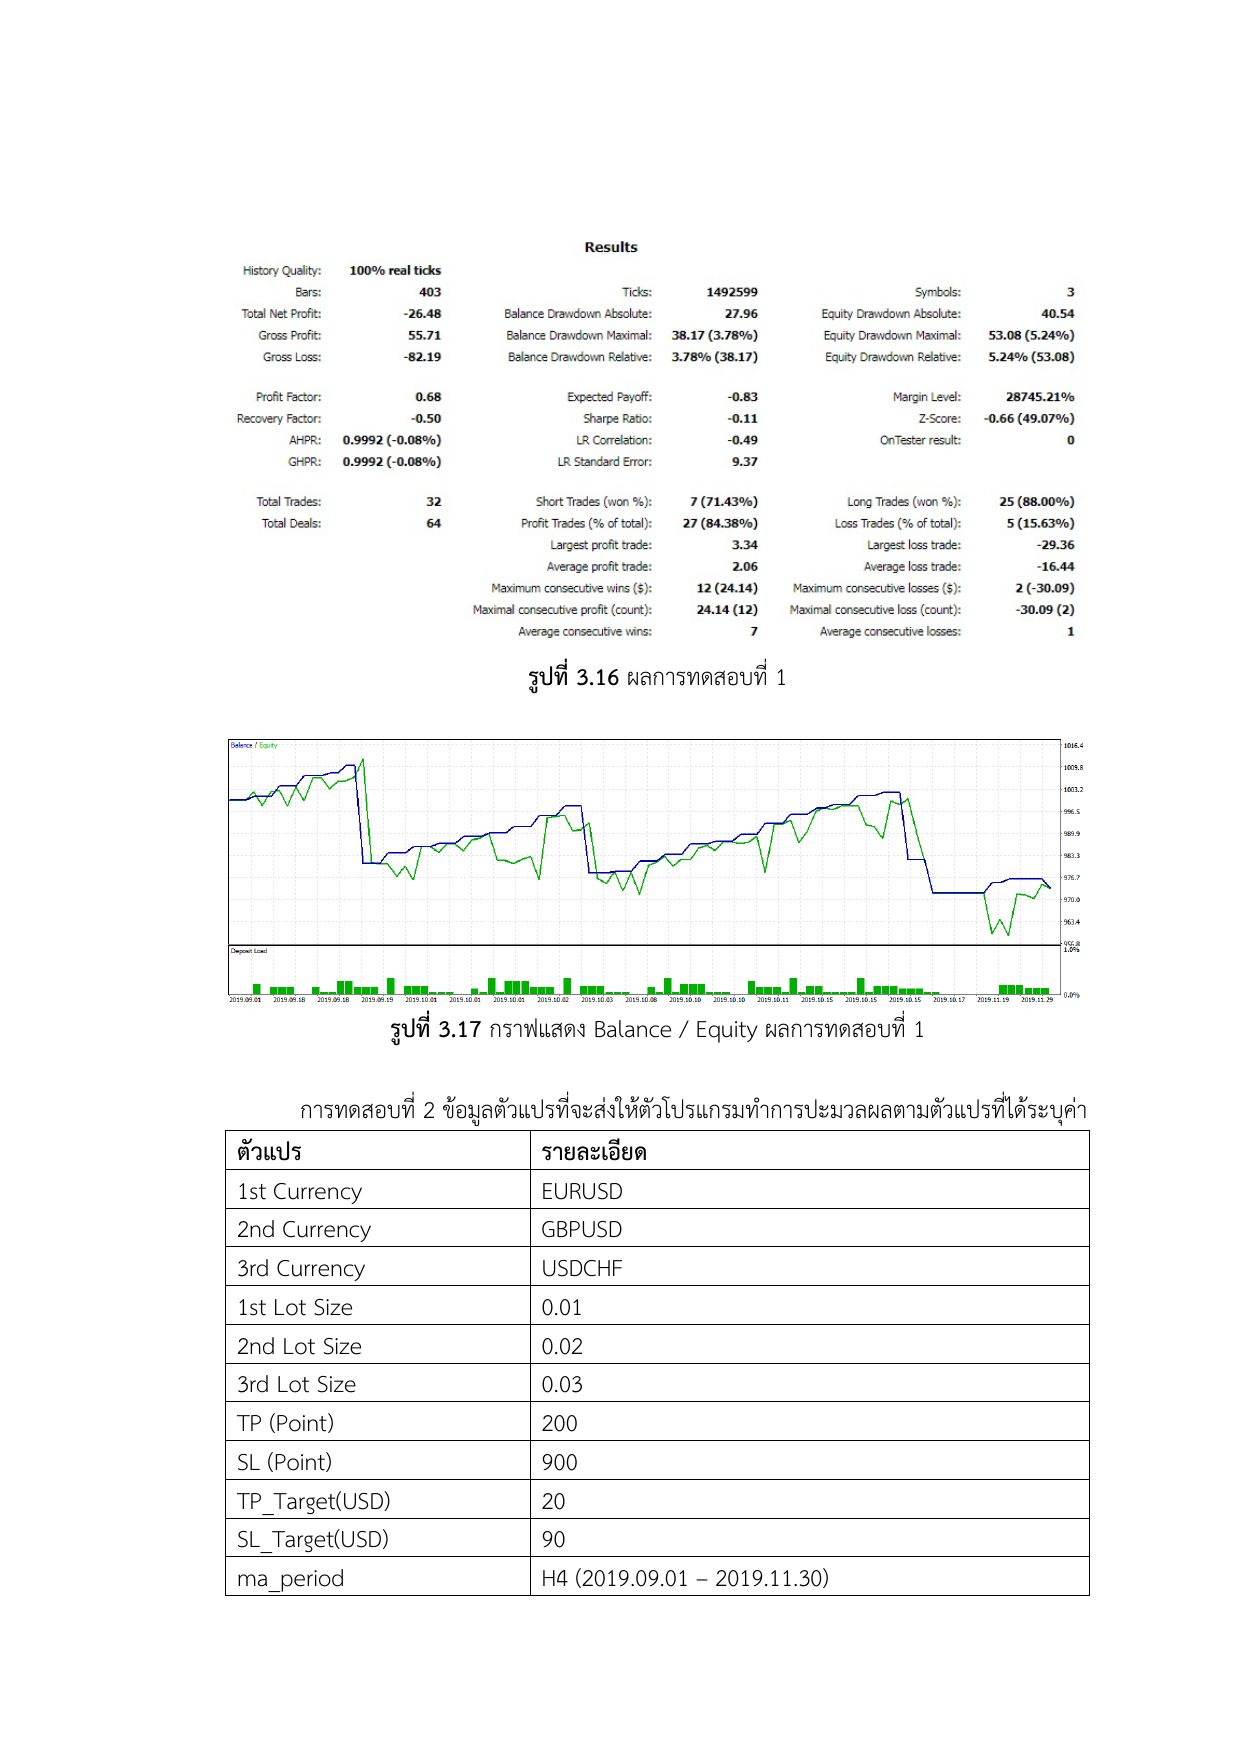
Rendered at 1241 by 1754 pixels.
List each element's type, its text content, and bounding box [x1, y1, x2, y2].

picture [225, 225, 1091, 654]
table_cell SL_Target(USD) [226, 1519, 530, 1556]
text รูปที่ 3.17 กราฟแสดง Balance / Equity ผลการทดสอบที่ 1 [225, 1008, 1090, 1046]
table_cell ma_period [226, 1557, 530, 1595]
table_cell GBPUSD [531, 1209, 1089, 1246]
table_cell 1st Currency [226, 1170, 530, 1207]
table_cell 900 [531, 1441, 1089, 1479]
table_cell 2nd Lot Size [226, 1325, 530, 1362]
table_cell 1st Lot Size [226, 1286, 530, 1324]
table_cell 20 [531, 1480, 1089, 1517]
table_cell TP_Target(USD) [226, 1480, 530, 1517]
table_cell H4 (2019.09.01 – 2019.11.30) [531, 1557, 1089, 1595]
text รูปที่ 3.16 ผลการทดสอบที่ 1 [225, 656, 1090, 693]
table_cell SL (Point) [226, 1441, 530, 1479]
table_cell 3rd Currency [226, 1247, 530, 1285]
table_cell TP (Point) [226, 1402, 530, 1440]
table_cell EURUSD [531, 1170, 1089, 1207]
table_cell 2nd Currency [226, 1209, 530, 1246]
table_cell 3rd Lot Size [226, 1364, 530, 1401]
table_header รายละเอียด [531, 1131, 1089, 1169]
table_cell 0.03 [531, 1364, 1089, 1401]
table_cell USDCHF [531, 1247, 1089, 1285]
picture [225, 736, 1091, 1006]
table_header ตัวแปร [226, 1131, 530, 1169]
table_cell 200 [531, 1402, 1089, 1440]
table_cell 90 [531, 1519, 1089, 1556]
table_cell 0.02 [531, 1325, 1089, 1362]
text การทดสอบที่ 2 ข้อมูลตัวแปรที่จะส่งให้ตัวโปรแกรมทำการปะมวลผลตามตัวแปรที่ได้ระบุค่า [225, 1089, 1090, 1127]
table_cell 0.01 [531, 1286, 1089, 1324]
